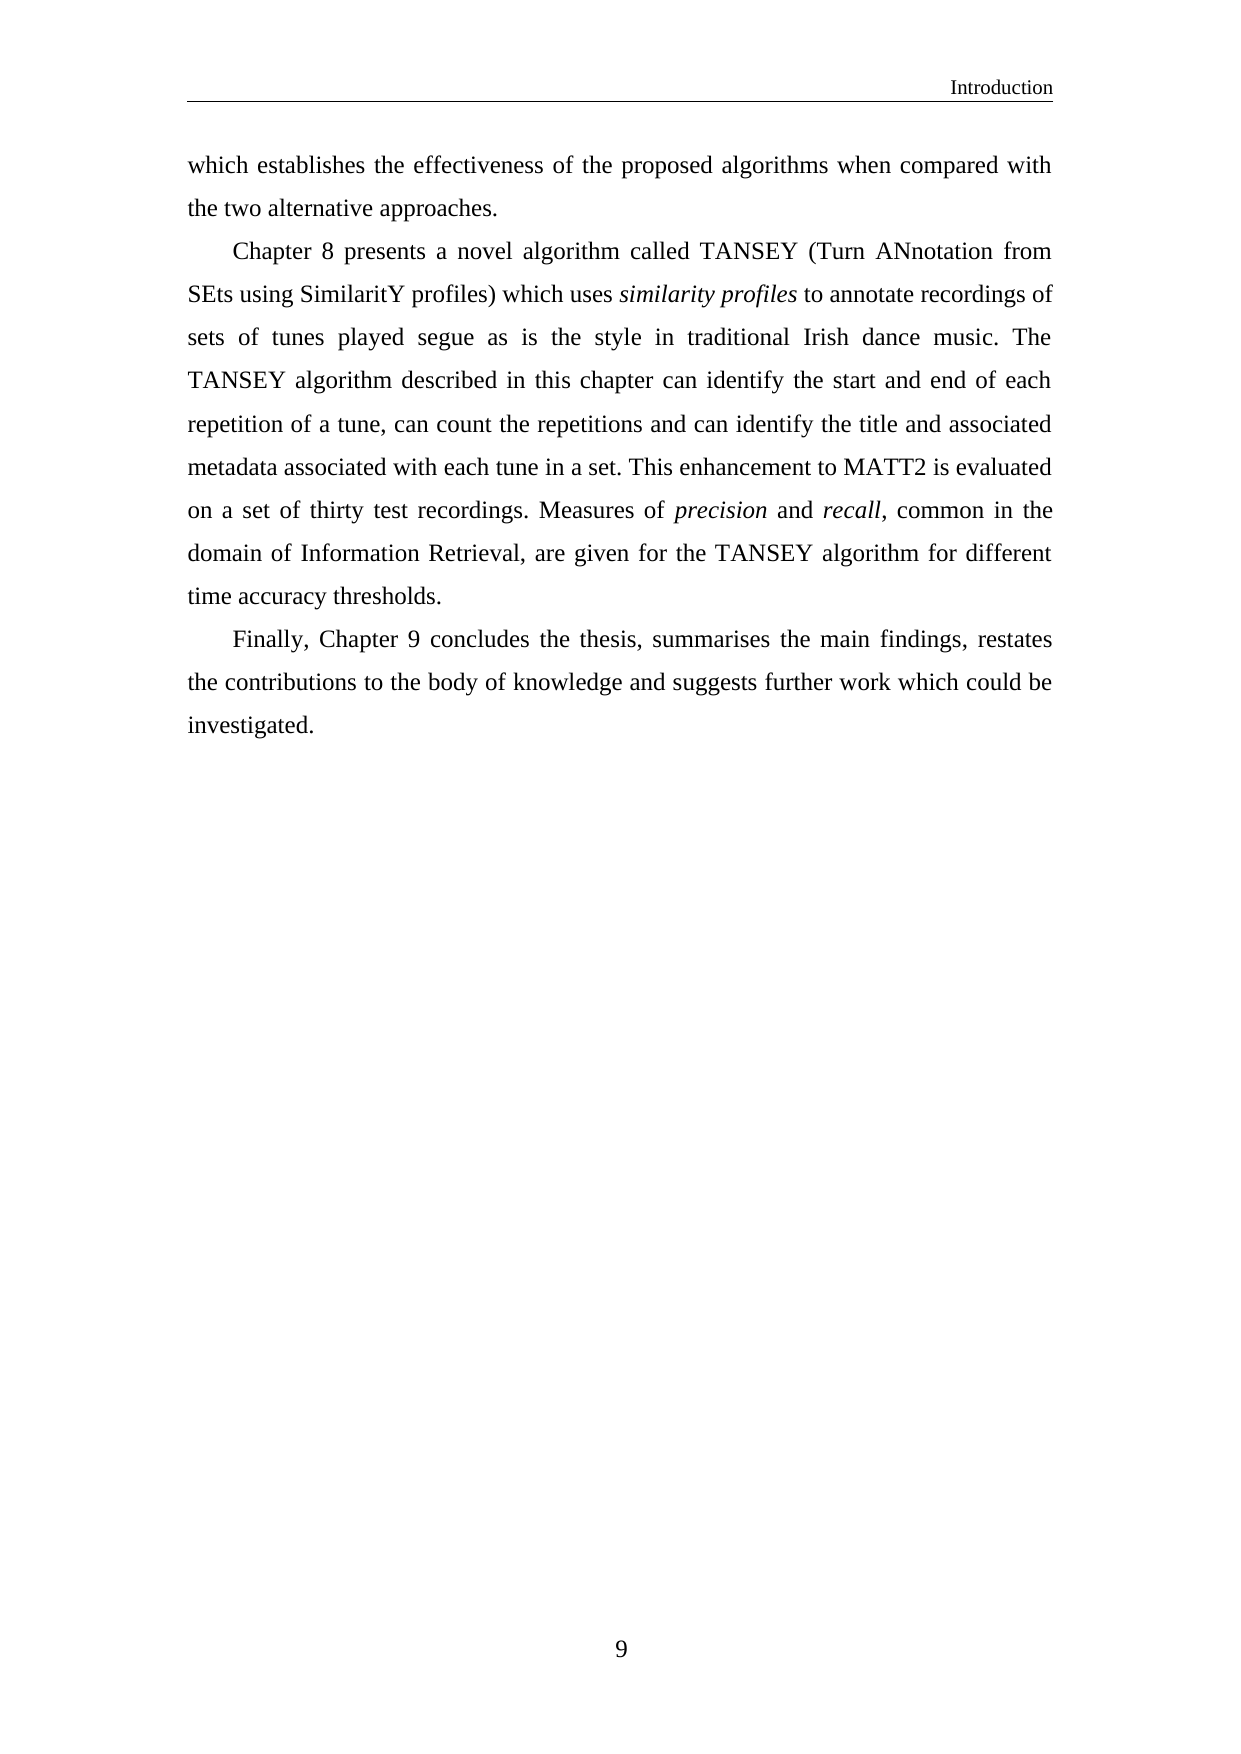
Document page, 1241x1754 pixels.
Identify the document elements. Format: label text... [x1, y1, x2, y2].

text Chapter 8 presents a novel algorithm called TANSEY (Turn ANnotation from SEts using SimilaritY profiles) which uses similarity profiles to annotate recordings of sets of tunes played segue as is the style in traditional Irish dance music. The TANSEY algorithm described in this chapter can identify the start and end of each repetition of a tune, can count the repetitions and can identify the title and associated metadata associated with each tune in a set. This enhancement to MATT2 is evaluated on a set of thirty test recordings. Measures of precision and recall, common in the domain of Information Retrieval, are given for the TANSEY algorithm for different time accuracy thresholds. [187, 236, 1053, 610]
text Finally, Chapter 9 concludes the thesis, summarises the main findings, restates the contributions to the body of knowledge and suggests further work which could be investigated. [187, 624, 1053, 739]
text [187, 150, 1053, 222]
